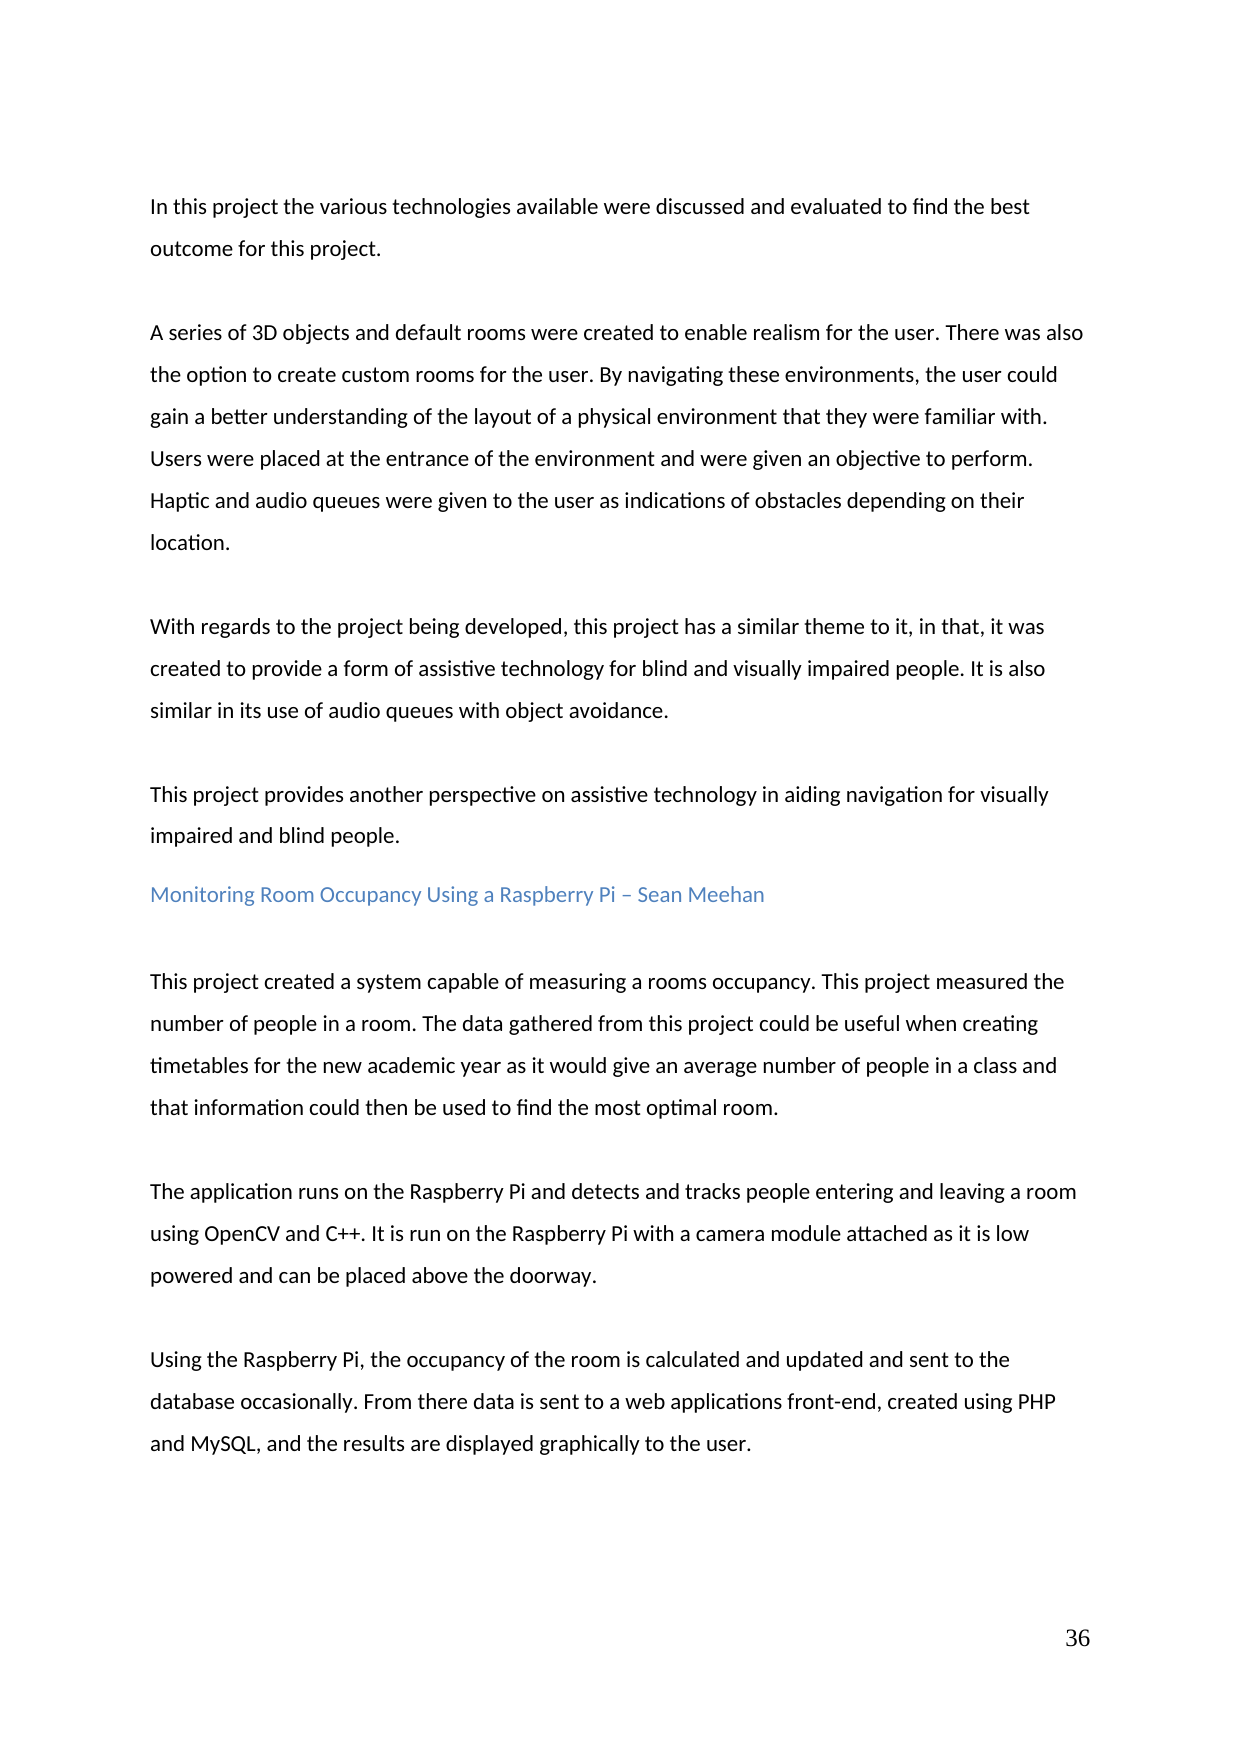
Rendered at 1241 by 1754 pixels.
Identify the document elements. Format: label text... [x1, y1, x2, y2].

text With regards to the project being developed, this project has a similar theme to it, in that, it was created to provide a form of assistive technology for blind and visually impaired people. It is also similar in its use of audio queues with object avoidance. [150, 612, 1090, 724]
text Using the Raspberry Pi, the occupancy of the room is calculated and updated and sent to the database occasionally. From there data is sent to a web applications front-end, created using PHP and MySQL, and the results are displayed graphically to the user. [150, 1345, 1090, 1457]
text This project created a system capable of measuring a rooms occupancy. This project measured the number of people in a room. The data gathered from this project could be useful when creating timetables for the new academic year as it would give an average number of people in a class and that information could then be used to find the most optimal room. [150, 967, 1090, 1121]
text Monitoring Room Occupancy Using a Raspberry Pi – Sean Meehan [150, 880, 1090, 908]
text The application runs on the Raspberry Pi and detects and tracks people entering and leaving a room using OpenCV and C++. It is run on the Raspberry Pi with a camera module attached as it is low powered and can be placed above the doorway. [150, 1177, 1090, 1289]
text In this project the various technologies available were discussed and evaluated to find the best outcome for this project. [150, 192, 1090, 262]
text This project provides another perspective on assistive technology in aiding navigation for visually impaired and blind people. [150, 780, 1090, 850]
text A series of 3D objects and default rooms were created to enable realism for the user. There was also the option to create custom rooms for the user. By navigating these environments, the user could gain a better understanding of the layout of a physical environment that they were familiar with. Users were placed at the entrance of the environment and were given an objective to perform. Haptic and audio queues were given to the user as indications of obstacles depending on their location. [150, 318, 1090, 556]
